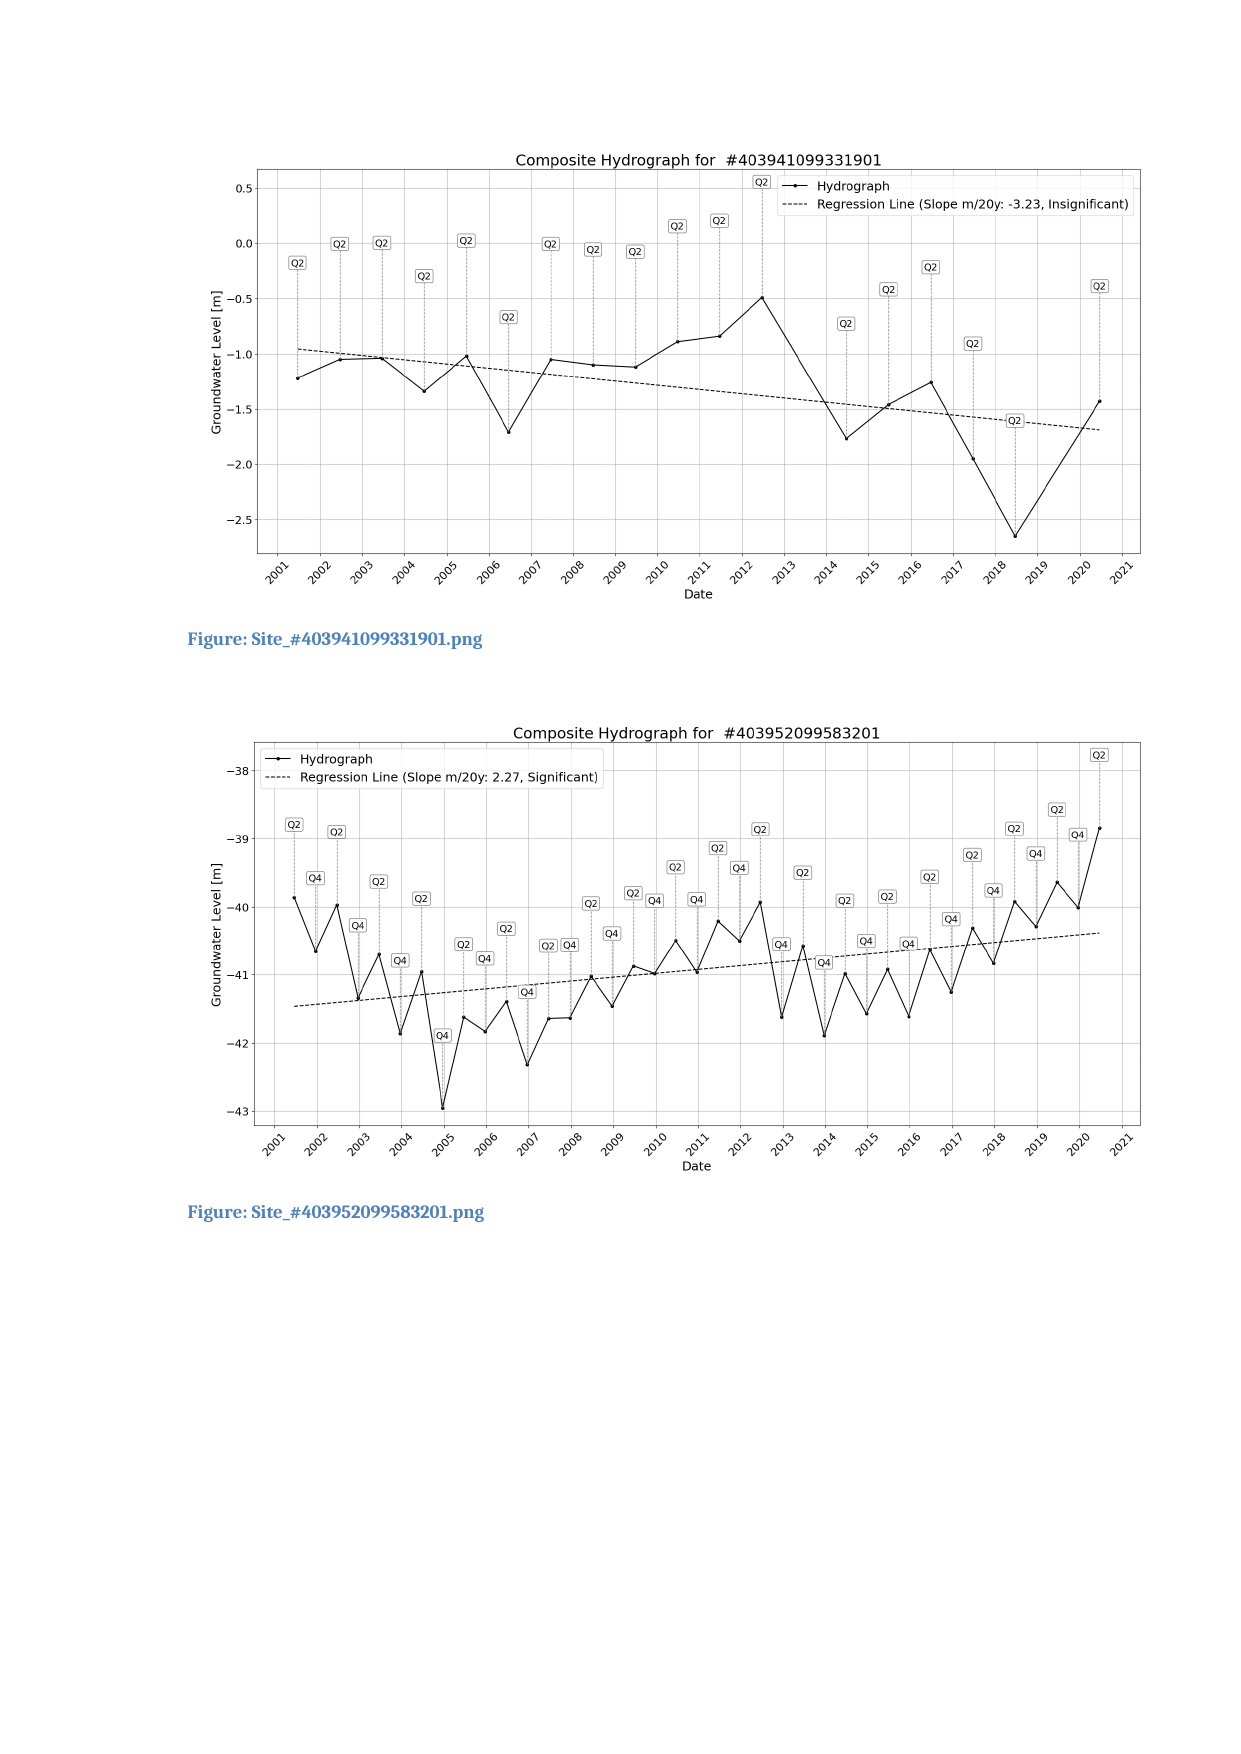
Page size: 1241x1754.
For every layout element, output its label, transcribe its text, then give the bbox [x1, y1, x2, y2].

picture [206, 150, 1144, 605]
picture [206, 722, 1144, 1177]
text Figure: Site_#403941099331901.png [187, 629, 1053, 650]
text Figure: Site_#403952099583201.png [187, 1201, 1053, 1223]
